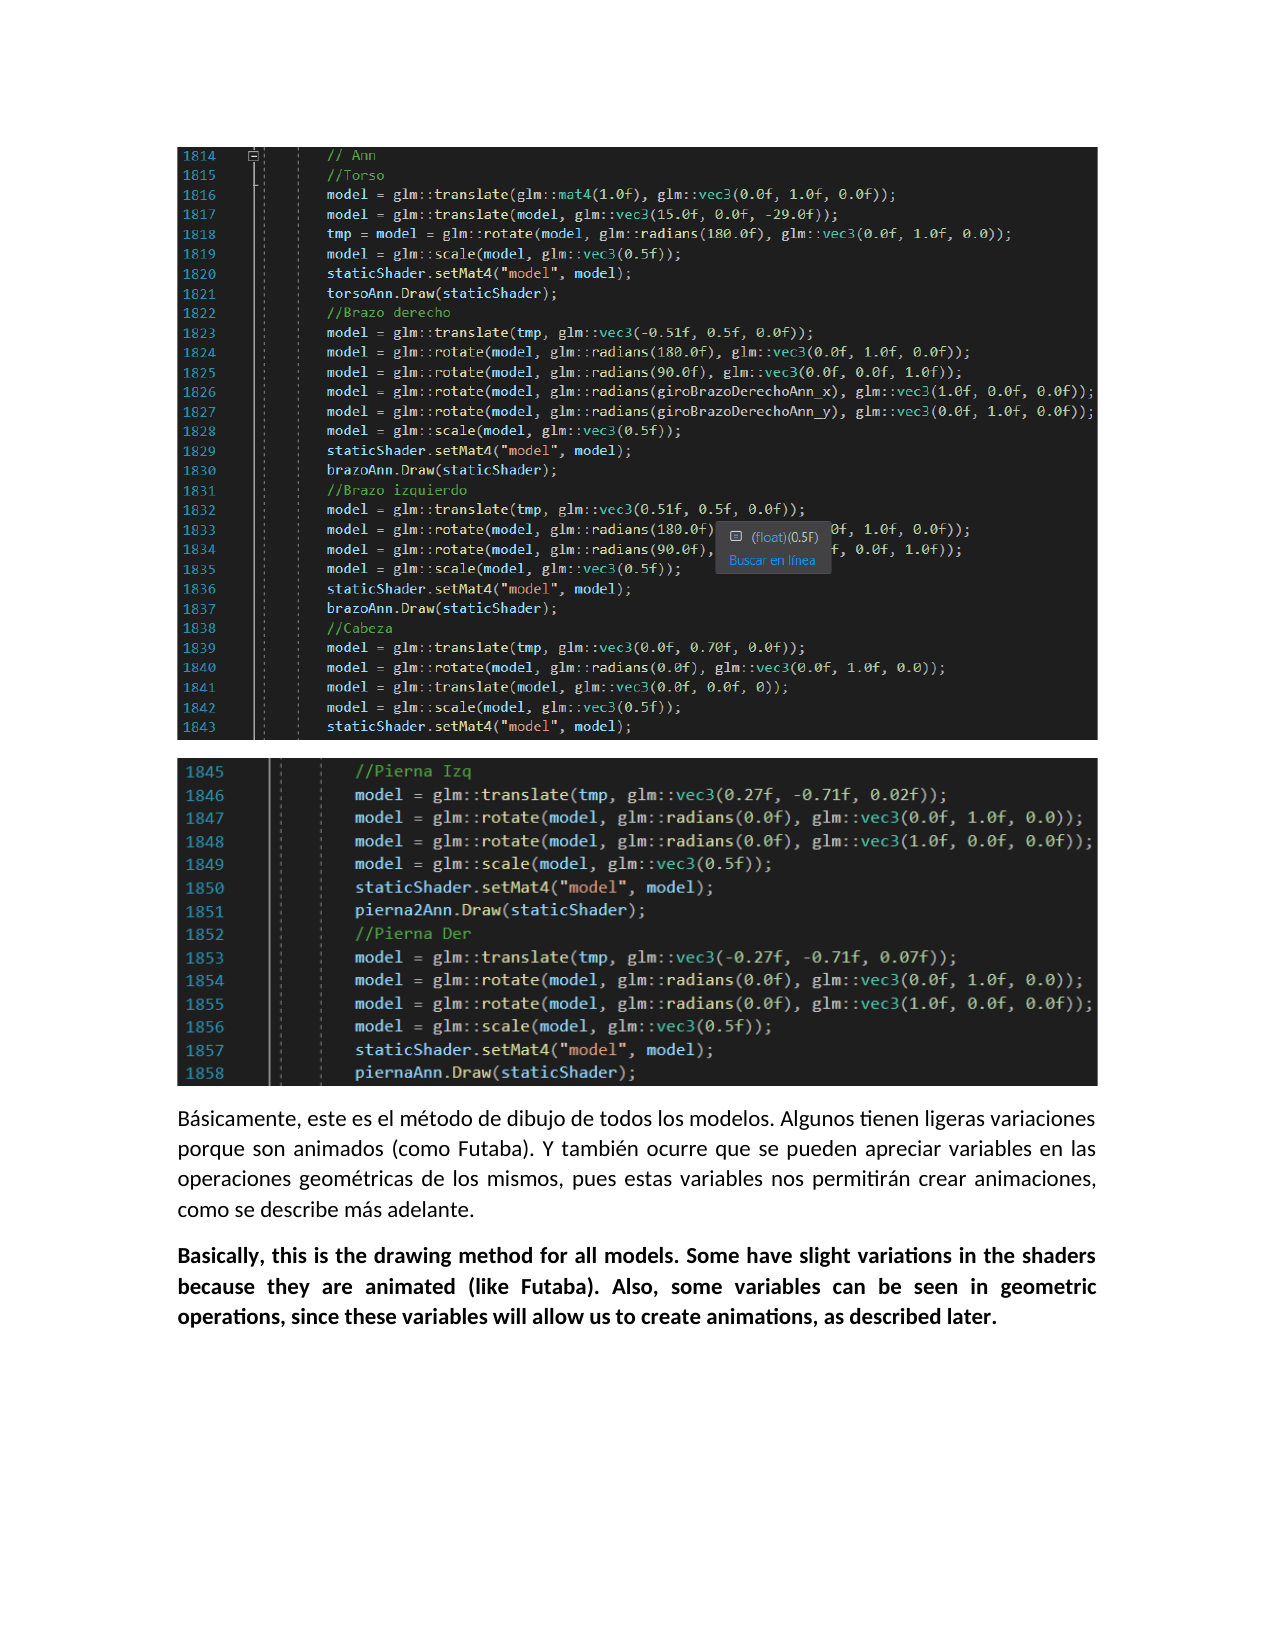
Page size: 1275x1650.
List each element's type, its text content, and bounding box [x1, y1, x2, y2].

picture [177, 147, 1098, 740]
text Basically, this is the drawing method for all models. Some have slight variations in the shaders because they are animated (like Futaba). Also, some variables can be seen in geometric operations, since these variables will allow us to create animations, as described later. [177, 1242, 1098, 1330]
picture [177, 758, 1098, 1086]
text Básicamente, este es el método de dibujo de todos los modelos. Algunos tienen ligeras variaciones porque son animados (como Futaba). Y también ocurre que se pueden apreciar variables en las operaciones geométricas de los mismos, pues estas variables nos permitirán crear animaciones, como se describe más adelante. [177, 1104, 1098, 1223]
